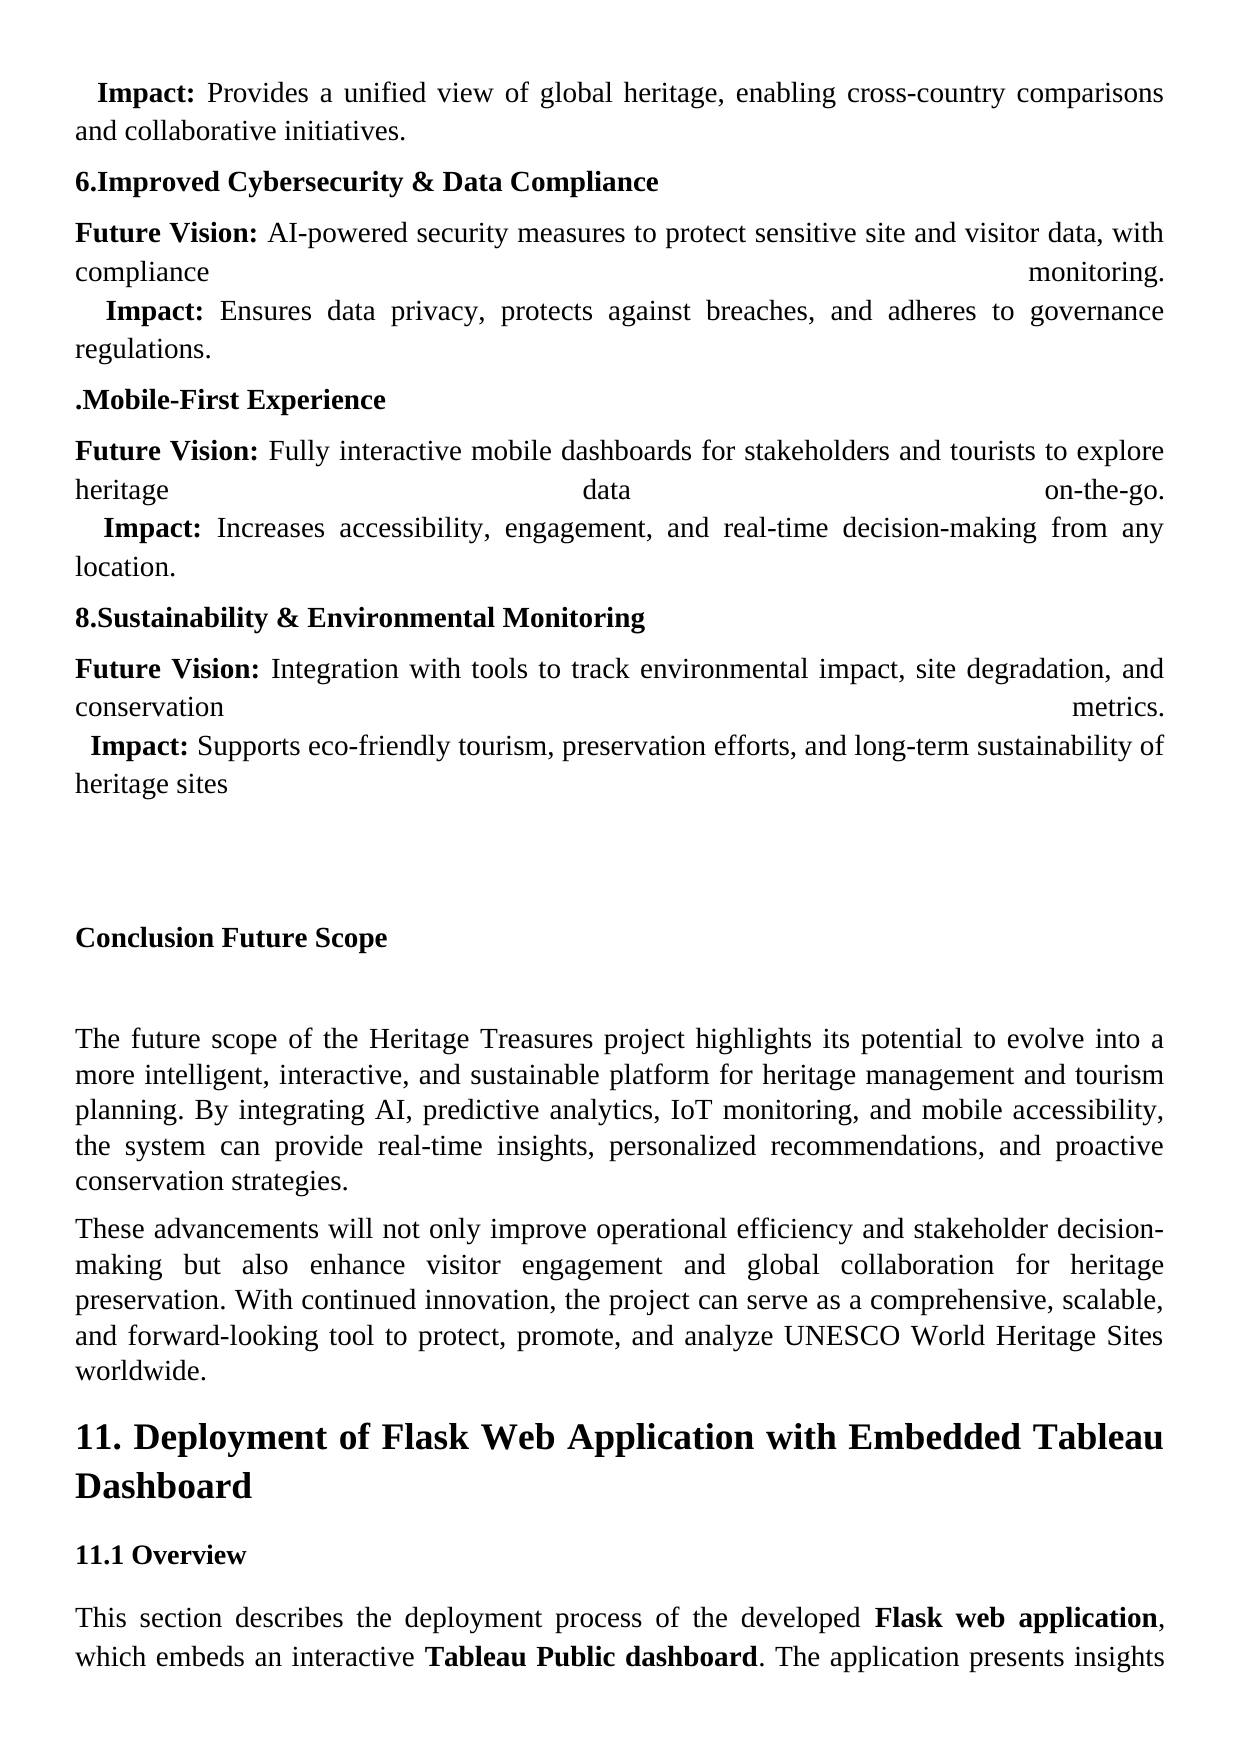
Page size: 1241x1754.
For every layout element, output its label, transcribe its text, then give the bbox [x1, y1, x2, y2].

text .Mobile-First Experience [75, 382, 1165, 416]
text Future Vision: AI-powered security measures to protect sensitive site and visitor data, with compliance monitoring. Impact: Ensures data privacy, protects against breaches, and adheres to governance regulations. [75, 216, 1165, 365]
text These advancements will not only improve operational efficiency and stakeholder decision-making but also enhance visitor engagement and global collaboration for heritage preservation. With continued innovation, the project can serve as a comprehensive, scalable, and forward-looking tool to protect, promote, and analyze UNESCO World Heritage Sites worldwide. [75, 1211, 1165, 1387]
text 11. Deployment of Flask Web Application with Embedded Tableau Dashboard [75, 1414, 1165, 1507]
text Conclusion Future Scope [75, 920, 1165, 953]
text Future Vision: Integration with tools to track environmental impact, site degradation, and conservation metrics. Impact: Supports eco-friendly tourism, preservation efforts, and long-term sustainability of heritage sites [75, 651, 1165, 800]
text 8.Sustainability & Environmental Monitoring [75, 600, 1165, 633]
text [75, 75, 1165, 147]
text 6.Improved Cybersecurity & Data Compliance [75, 164, 1165, 198]
text The future scope of the Heritage Treasures project highlights its potential to evolve into a more intelligent, interactive, and sustainable platform for heritage management and tourism planning. By integrating AI, predictive analytics, IoT monitoring, and mobile accessibility, the system can provide real-time insights, personalized recommendations, and proactive conservation strategies. [75, 1021, 1165, 1197]
text Future Vision: Fully interactive mobile dashboards for stakeholders and tourists to explore heritage data on-the-go. Impact: Increases accessibility, engagement, and real-time decision-making from any location. [75, 433, 1165, 582]
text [75, 1600, 1165, 1672]
text 11.1 Overview [75, 1538, 1165, 1571]
